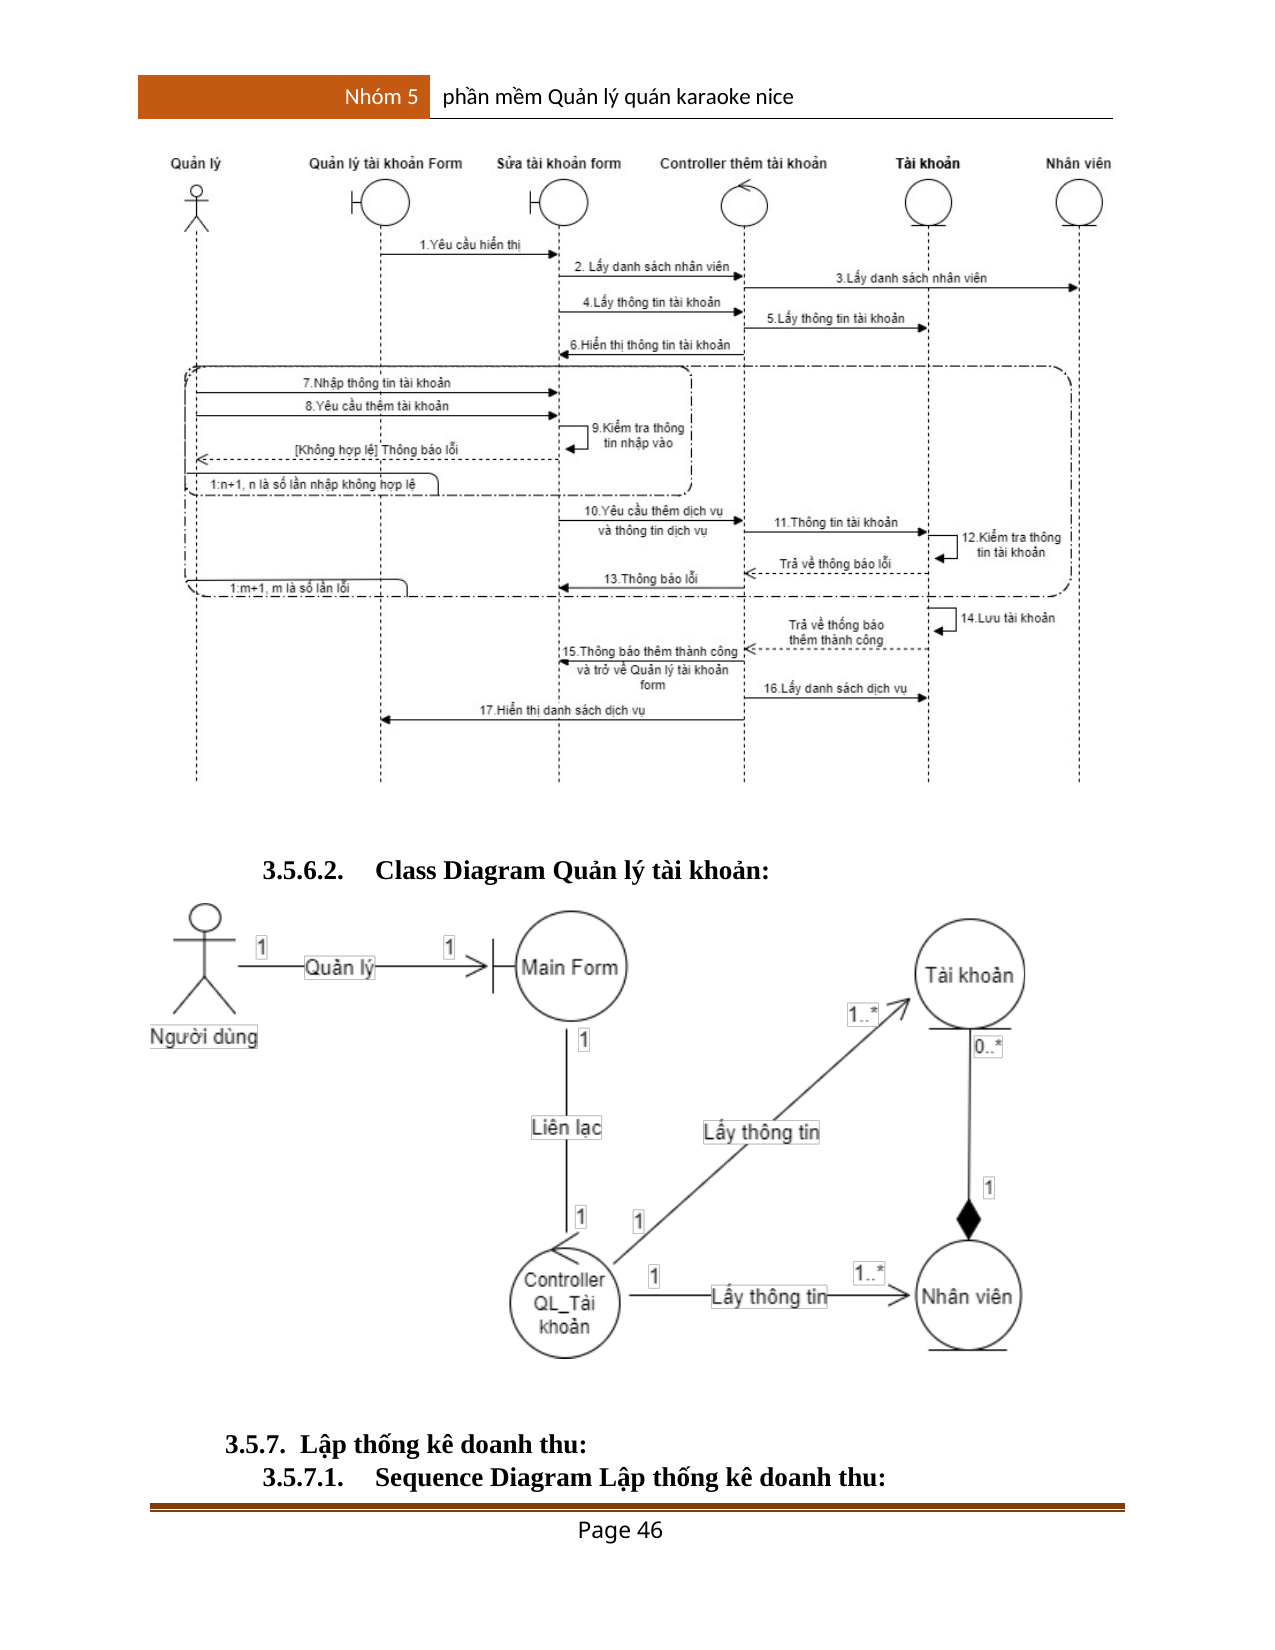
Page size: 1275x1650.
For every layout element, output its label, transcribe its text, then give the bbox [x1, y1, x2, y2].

list Lập thống kê doanh thu: [225, 1428, 1125, 1459]
list Sequence Diagram Lập thống kê doanh thu: [262, 1461, 1125, 1492]
picture [150, 903, 1025, 1359]
list Class Diagram Quản lý tài khoản: [262, 854, 1125, 885]
picture [150, 150, 1125, 785]
